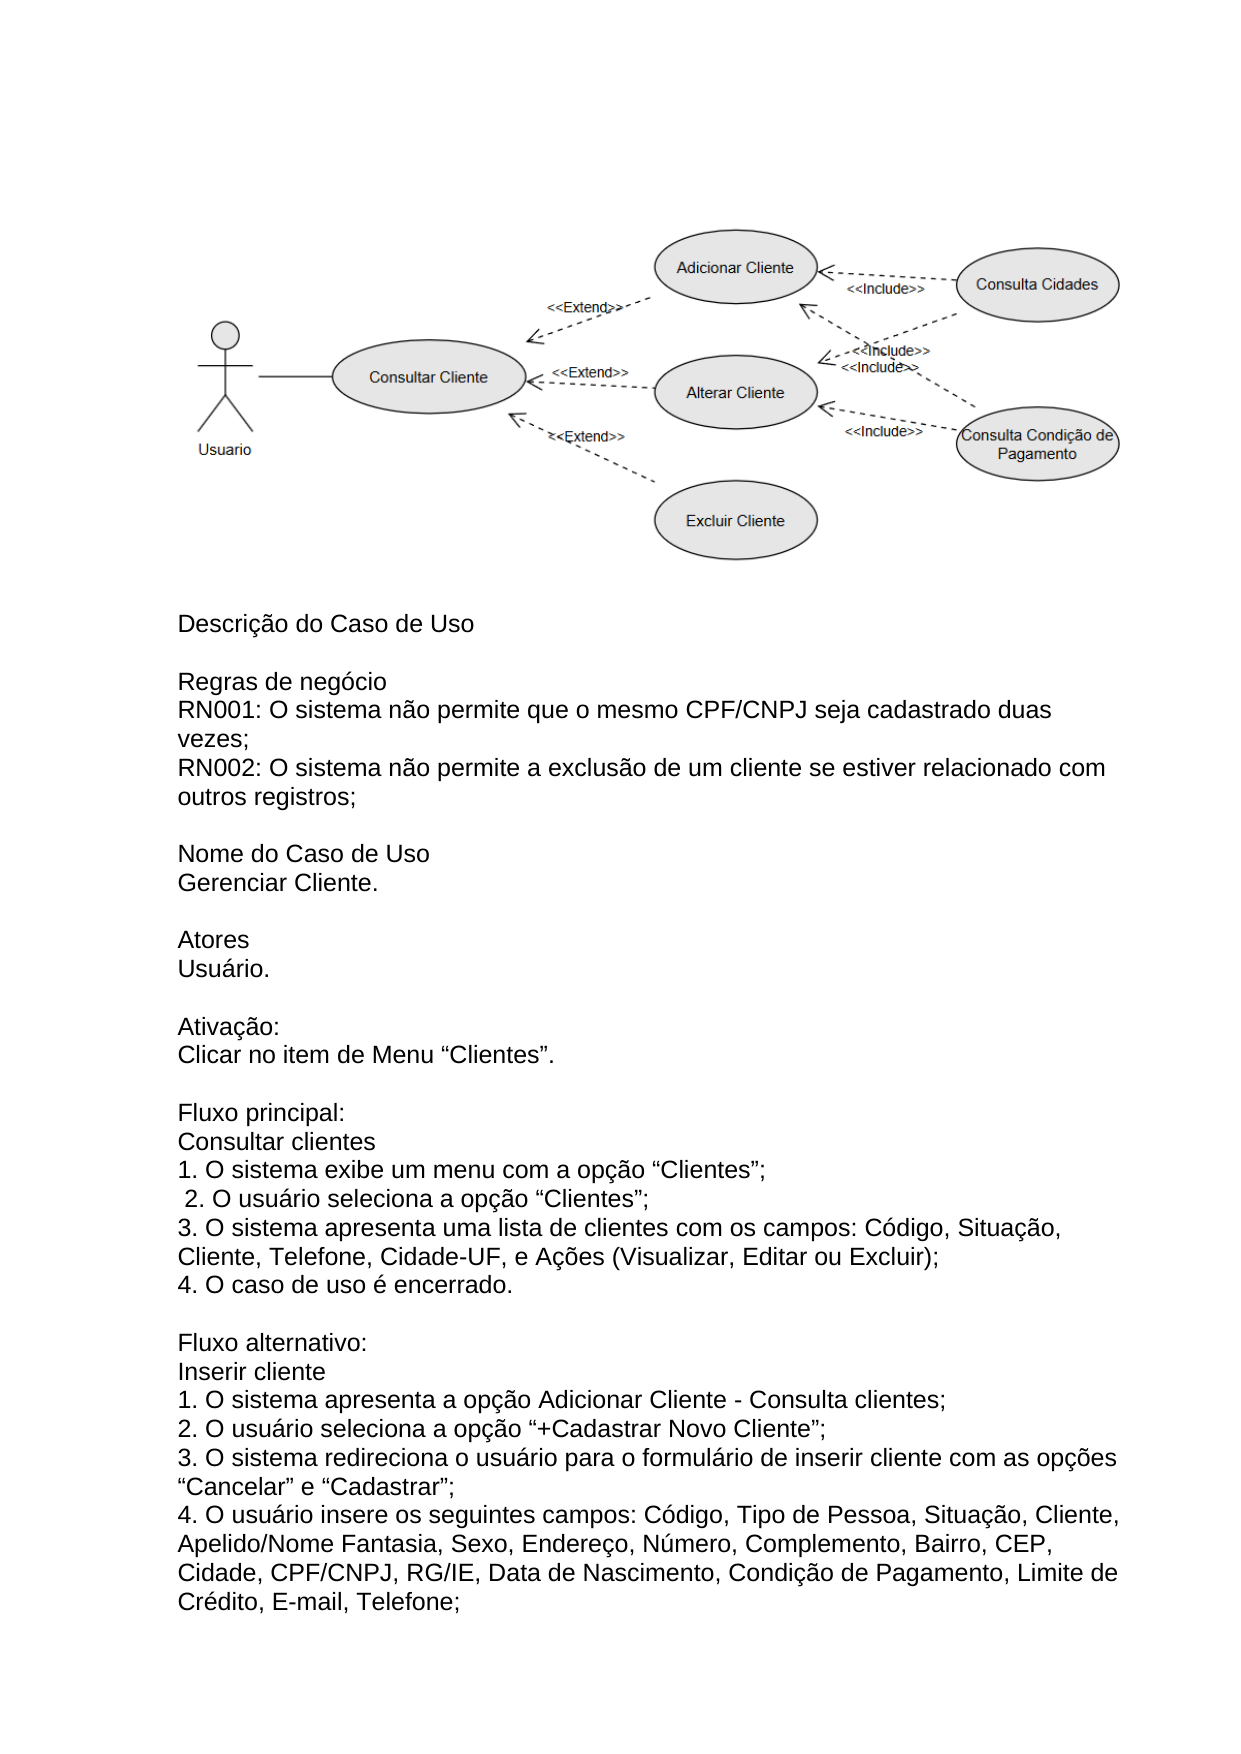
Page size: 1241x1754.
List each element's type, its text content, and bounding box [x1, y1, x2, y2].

text Usuário. [177, 954, 1122, 983]
text 2. O usuário seleciona a opção “+Cadastrar Novo Cliente”; [177, 1414, 1122, 1443]
text Gerenciar Cliente. [177, 868, 1122, 896]
text Fluxo alternativo: [177, 1328, 1122, 1356]
text RN002: O sistema não permite a exclusão de um cliente se estiver relacionado com outros registros; [177, 753, 1122, 810]
text Inserir cliente [177, 1356, 1122, 1385]
text RN001: O sistema não permite que o mesmo CPF/CNPJ seja cadastrado duas vezes; [177, 695, 1122, 753]
text 3. O sistema redireciona o usuário para o formulário de inserir cliente com as opções “Cancelar” e “Cadastrar”; [177, 1443, 1122, 1500]
picture [177, 177, 1153, 581]
text Fluxo principal: [177, 1098, 1122, 1126]
text 4. O usuário insere os seguintes campos: Código, Tipo de Pessoa, Situação, Cliente, Apelido/Nome Fantasia, Sexo, Endereço, Número, Complemento, Bairro, CEP, Cidade, CPF/CNPJ, RG/IE, Data de Nascimento, Condição de Pagamento, Limite de Crédito, E-mail, Telefone; [177, 1500, 1122, 1615]
text Clicar no item de Menu “Clientes”. [177, 1040, 1122, 1069]
text 4. O caso de uso é encerrado. [177, 1270, 1122, 1299]
text 3. O sistema apresenta uma lista de clientes com os campos: Código, Situação, Cliente, Telefone, Cidade-UF, e Ações (Visualizar, Editar ou Excluir); [177, 1213, 1122, 1270]
text Atores [177, 925, 1122, 954]
text Nome do Caso de Uso [177, 839, 1122, 868]
text 1. O sistema apresenta a opção Adicionar Cliente - Consulta clientes; [177, 1385, 1122, 1414]
text Regras de negócio [177, 666, 1122, 695]
text Descrição do Caso de Uso [177, 609, 1122, 638]
text 2. O usuário seleciona a opção “Clientes”; [177, 1184, 1122, 1213]
text 1. O sistema exibe um menu com a opção “Clientes”; [177, 1155, 1122, 1184]
text Consultar clientes [177, 1126, 1122, 1155]
text Ativação: [177, 1011, 1122, 1040]
